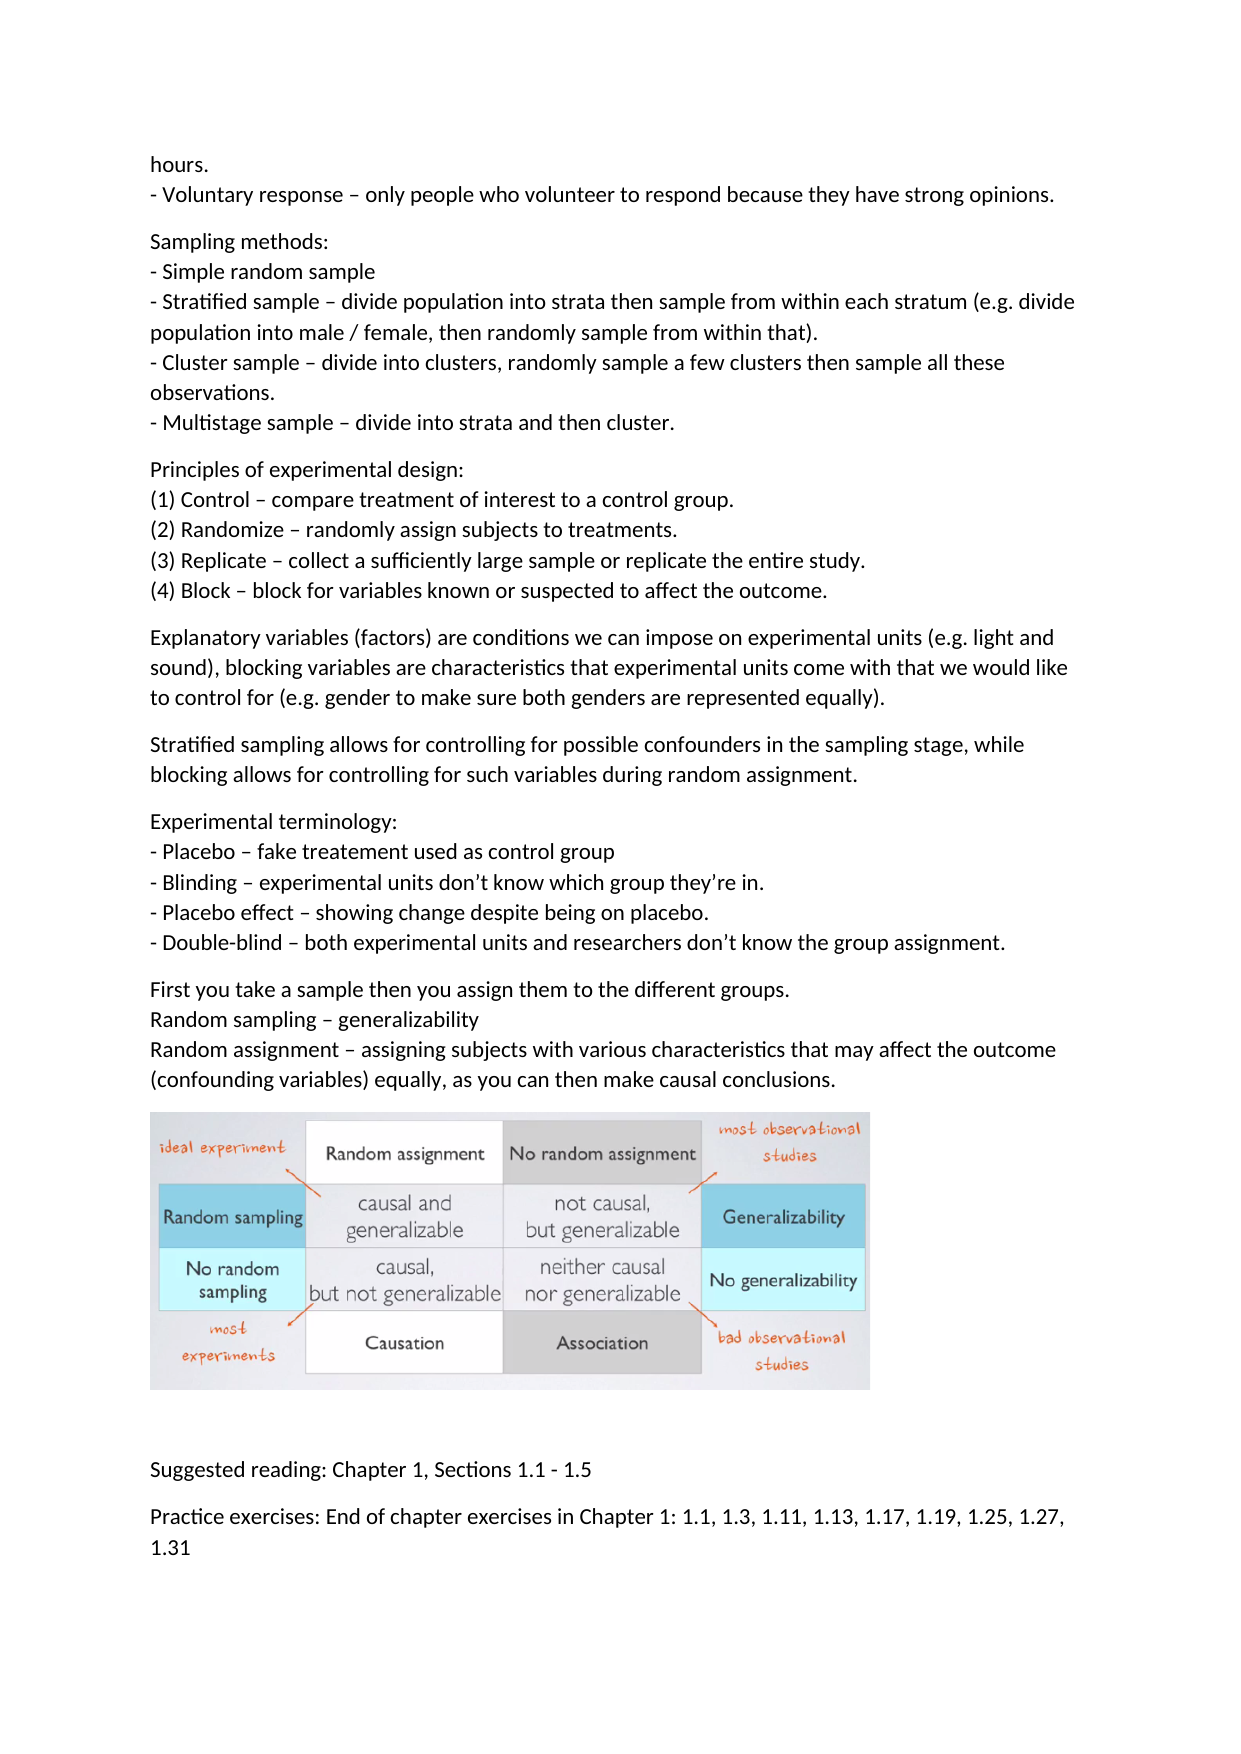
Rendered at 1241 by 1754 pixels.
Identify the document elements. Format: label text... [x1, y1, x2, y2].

text Practice exercises: End of chapter exercises in Chapter 1: 1.1, 1.3, 1.11, 1.13, 1.17, 1.19, 1.25, 1.27, 1.31 [150, 1502, 1090, 1561]
text First you take a sample then you assign them to the different groups. Random sampling – generalizability Random assignment – assigning subjects with various characteristics that may affect the outcome (confounding variables) equally, as you can then make causal conclusions. [150, 975, 1090, 1094]
text Experimental terminology: - Placebo – fake treatement used as control group - Blinding – experimental units don’t know which group they’re in. - Placebo effect – showing change despite being on placebo. - Double-blind – both experimental units and researchers don’t know the group assignment. [150, 807, 1090, 956]
text Principles of experimental design: (1) Control – compare treatment of interest to a control group. (2) Randomize – randomly assign subjects to treatments. (3) Replicate – collect a sufficiently large sample or replicate the entire study. (4) Block – block for variables known or suspected to affect the outcome. [150, 455, 1090, 604]
text Suggested reading: Chapter 1, Sections 1.1 - 1.5 [150, 1456, 1090, 1484]
text Stratified sampling allows for controlling for possible confounders in the sampling stage, while blocking allows for controlling for such variables during random assignment. [150, 730, 1090, 788]
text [150, 150, 1090, 208]
picture [150, 1112, 871, 1390]
text Sampling methods: - Simple random sample - Stratified sample – divide population into strata then sample from within each stratum (e.g. divide population into male / female, then randomly sample from within that). - Cluster sample – divide into clusters, randomly sample a few clusters then sample all these observations. - Multistage sample – divide into strata and then cluster. [150, 227, 1090, 436]
text Explanatory variables (factors) are conditions we can impose on experimental units (e.g. light and sound), blocking variables are characteristics that experimental units come with that we would like to control for (e.g. gender to make sure both genders are represented equally). [150, 623, 1090, 711]
